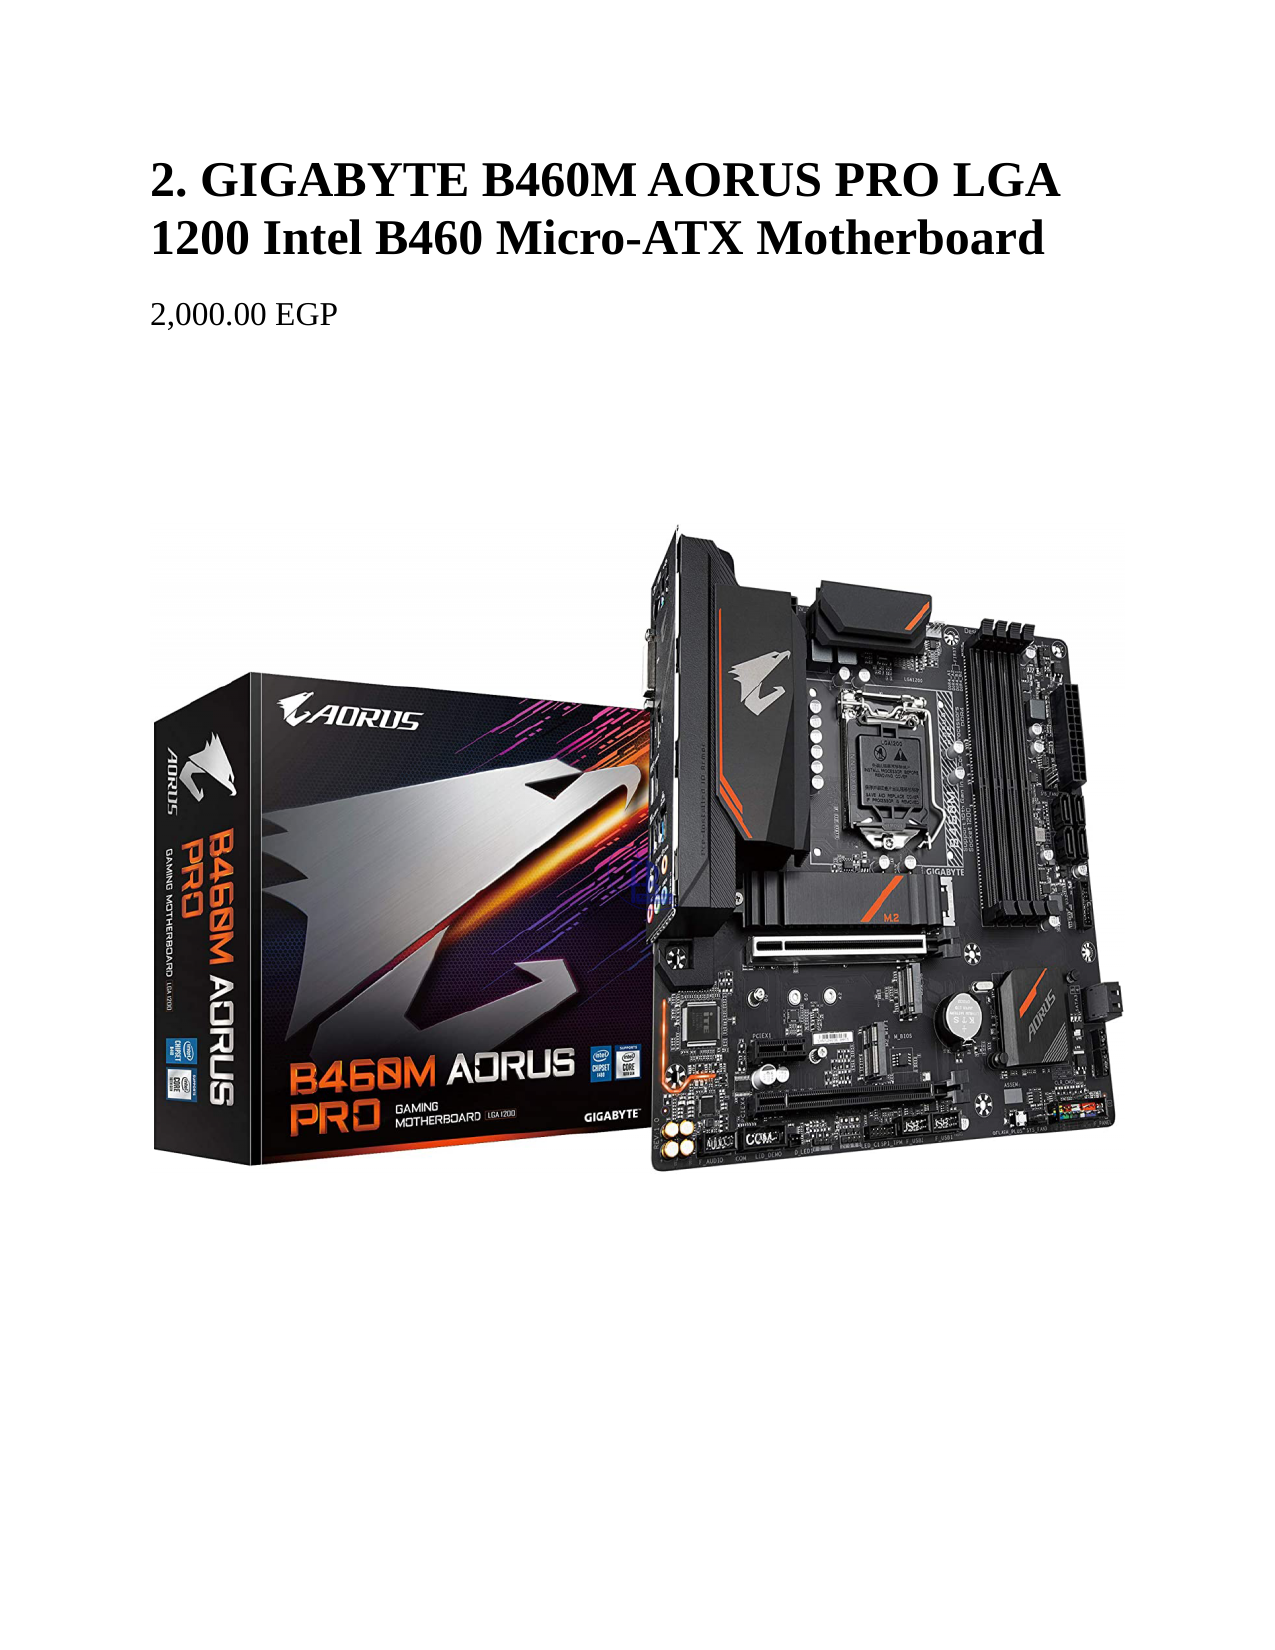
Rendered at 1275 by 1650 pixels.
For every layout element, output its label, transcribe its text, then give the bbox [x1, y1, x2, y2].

subtitle 2. GIGABYTE B460M AORUS PRO LGA 1200 Intel B460 Micro-ATX Motherboard [150, 150, 1125, 265]
picture [150, 361, 1125, 1337]
text 2,000.00 EGP [150, 294, 1125, 332]
